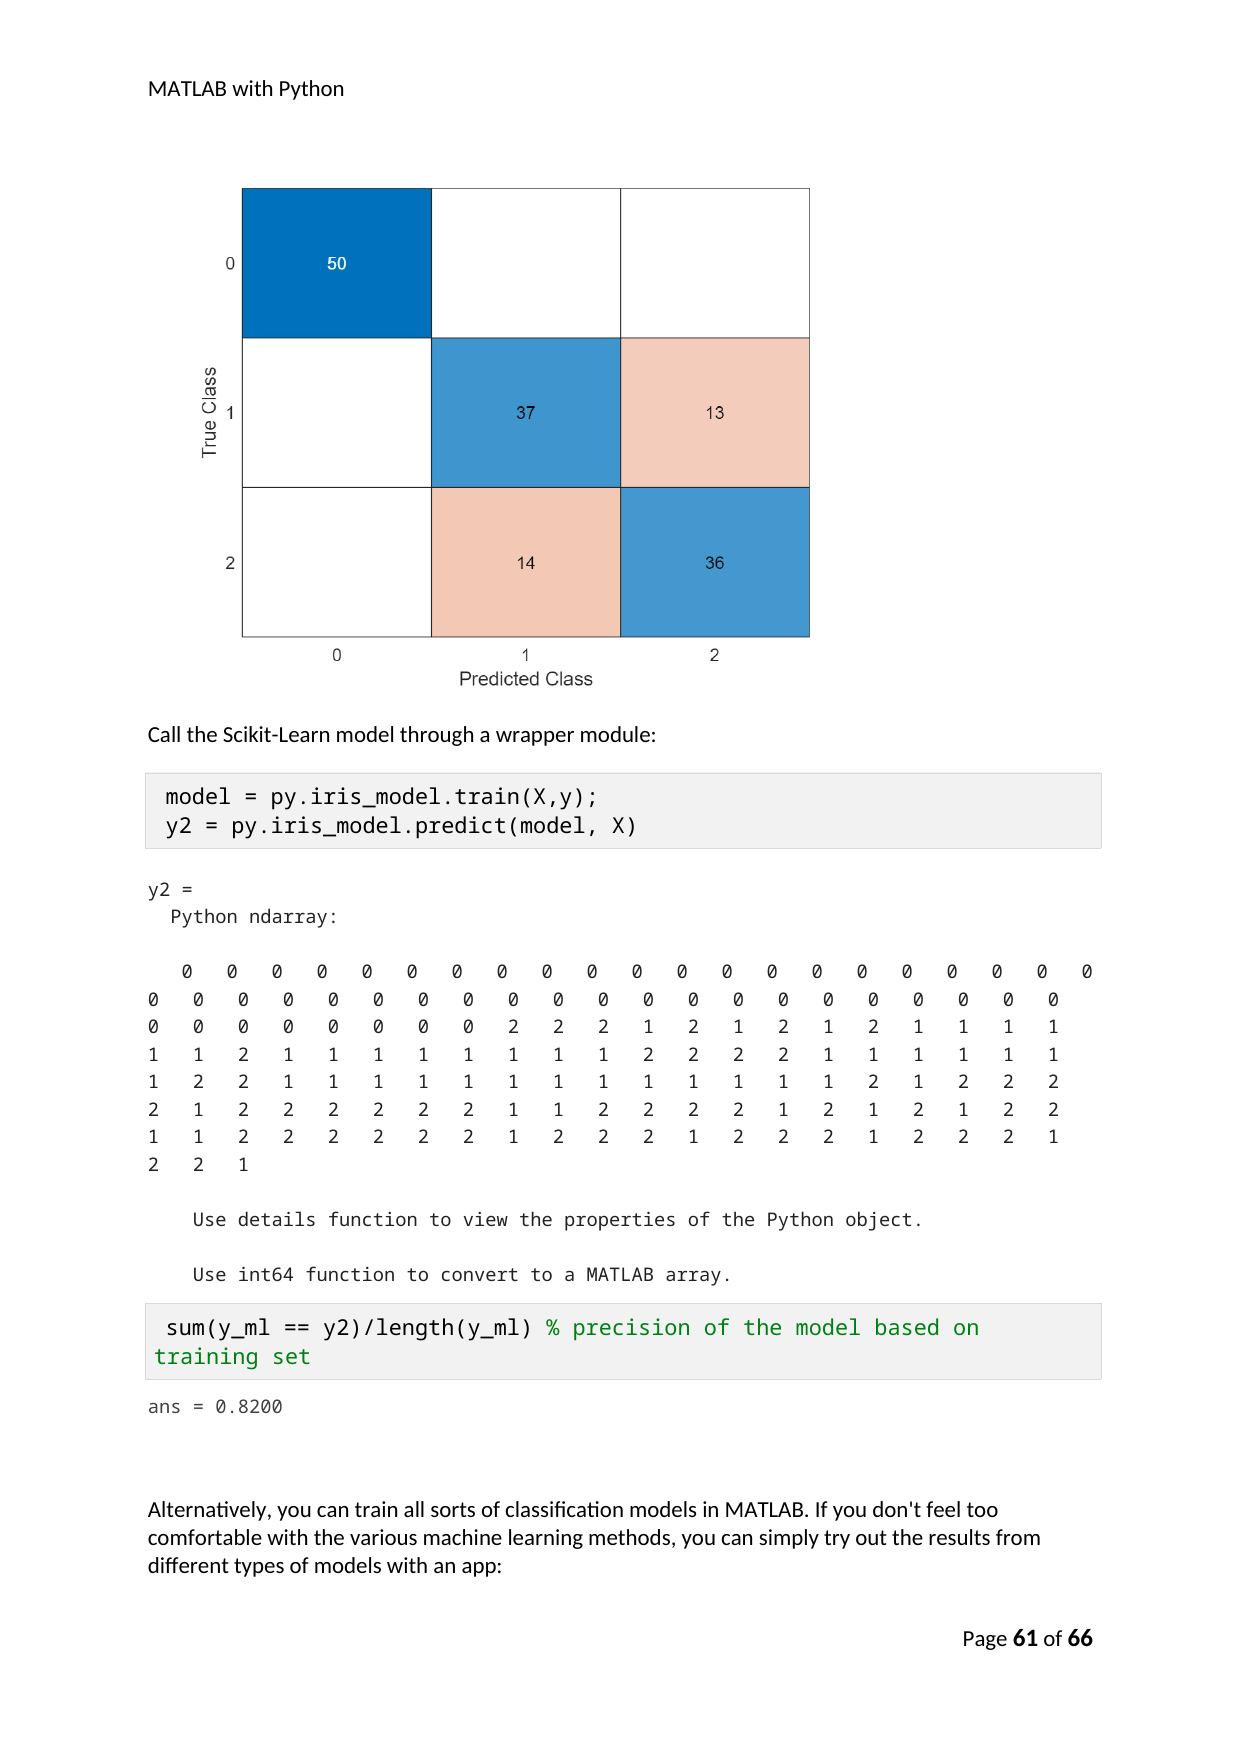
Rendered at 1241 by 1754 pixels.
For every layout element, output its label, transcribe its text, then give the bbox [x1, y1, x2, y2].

text Use details function to view the properties of the Python object. [148, 1206, 1093, 1232]
text Python ndarray: [148, 903, 1093, 929]
text Alternatively, you can train all sorts of classification models in MATLAB. If you don't feel too comfortable with the various machine learning methods, you can simply try out the results from different types of models with an app: [148, 1495, 1093, 1579]
text y2 = [148, 876, 1093, 902]
text Use int64 function to convert to a MATLAB array. [148, 1261, 1093, 1287]
text 0 0 0 0 0 0 0 0 0 0 0 0 0 0 0 0 0 0 0 0 0 0 0 0 0 0 0 0 0 0 0 0 0 0 0 0 0 0 0 0 0 0 0 0 0 0 0 0 0 0 2 2 2 1 2 1 2 1 2 1 1 1 1 1 1 2 1 1 1 1 1 1 1 1 2 2 2 2 1 1 1 1 1 1 1 2 2 1 1 1 1 1 1 1 1 1 1 1 1 1 2 1 2 2 2 2 1 2 2 2 2 2 2 1 1 2 2 2 2 1 2 1 2 1 2 2 1 1 2 2 2 2 2 2 1 2 2 2 1 2 2 2 1 2 2 2 1 2 2 1 [148, 958, 1093, 1177]
text ans = 0.8200 [148, 1394, 1093, 1419]
picture [147, 147, 879, 697]
text Call the Scikit-Learn model through a wrapper module: [148, 720, 1093, 748]
text sum(y_ml == y2)/length(y_ml) % precision of the model based on training set [146, 1304, 1101, 1379]
text model = py.iris_model.train(X,y); [146, 774, 1101, 802]
text y2 = py.iris_model.predict(model, X) [146, 802, 1101, 848]
